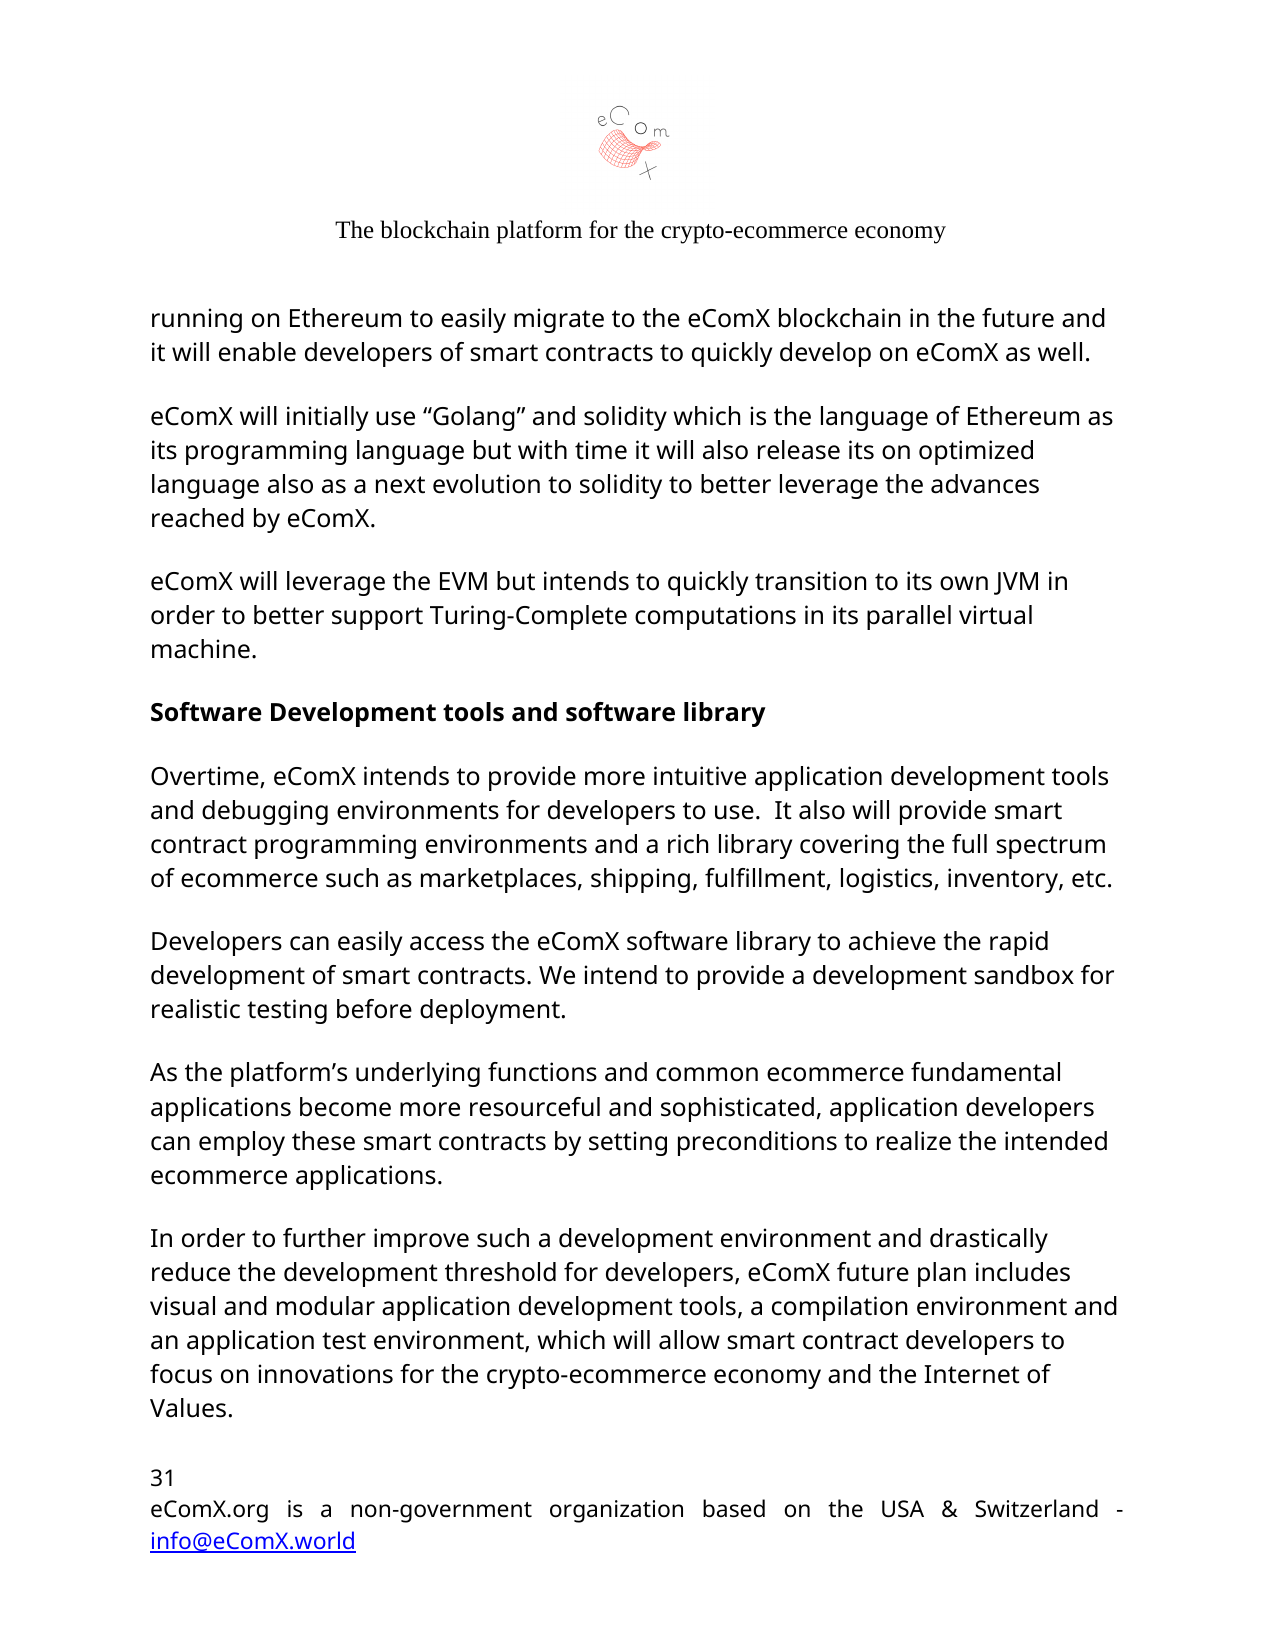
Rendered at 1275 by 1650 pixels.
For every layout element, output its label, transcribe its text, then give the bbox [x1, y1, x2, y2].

text Developers can easily access the eComX software library to achieve the rapid development of smart contracts. We intend to provide a development sandbox for realistic testing before deployment. [150, 924, 1125, 1026]
text eComX will initially use “Golang” and solidity which is the language of Ethereum as its programming language but with time it will also release its on optimized language also as a next evolution to solidity to better leverage the advances reached by eComX. [150, 398, 1125, 534]
text Overtime, eComX intends to provide more intuitive application development tools and debugging environments for developers to use. It also will provide smart contract programming environments and a rich library covering the full spectrum of ecommerce such as marketplaces, shipping, fulfillment, logistics, inventory, etc. [150, 758, 1125, 894]
text eComX will leverage the EVM but intends to quickly transition to its own JVM in order to better support Turing-Complete computations in its parallel virtual machine. [150, 564, 1125, 666]
text As the platform’s underlying functions and common ecommerce fundamental applications become more resourceful and sophisticated, application developers can employ these smart contracts by setting preconditions to realize the intended ecommerce applications. [150, 1055, 1125, 1191]
subtitle Software Development tools and software library [150, 695, 1125, 729]
picture [560, 75, 716, 215]
text In order to further improve such a development environment and drastically reduce the development threshold for developers, eComX future plan includes visual and modular application development tools, a compilation environment and an application test environment, which will allow smart contract developers to focus on innovations for the crypto-ecommerce economy and the Internet of Values. [150, 1221, 1125, 1425]
